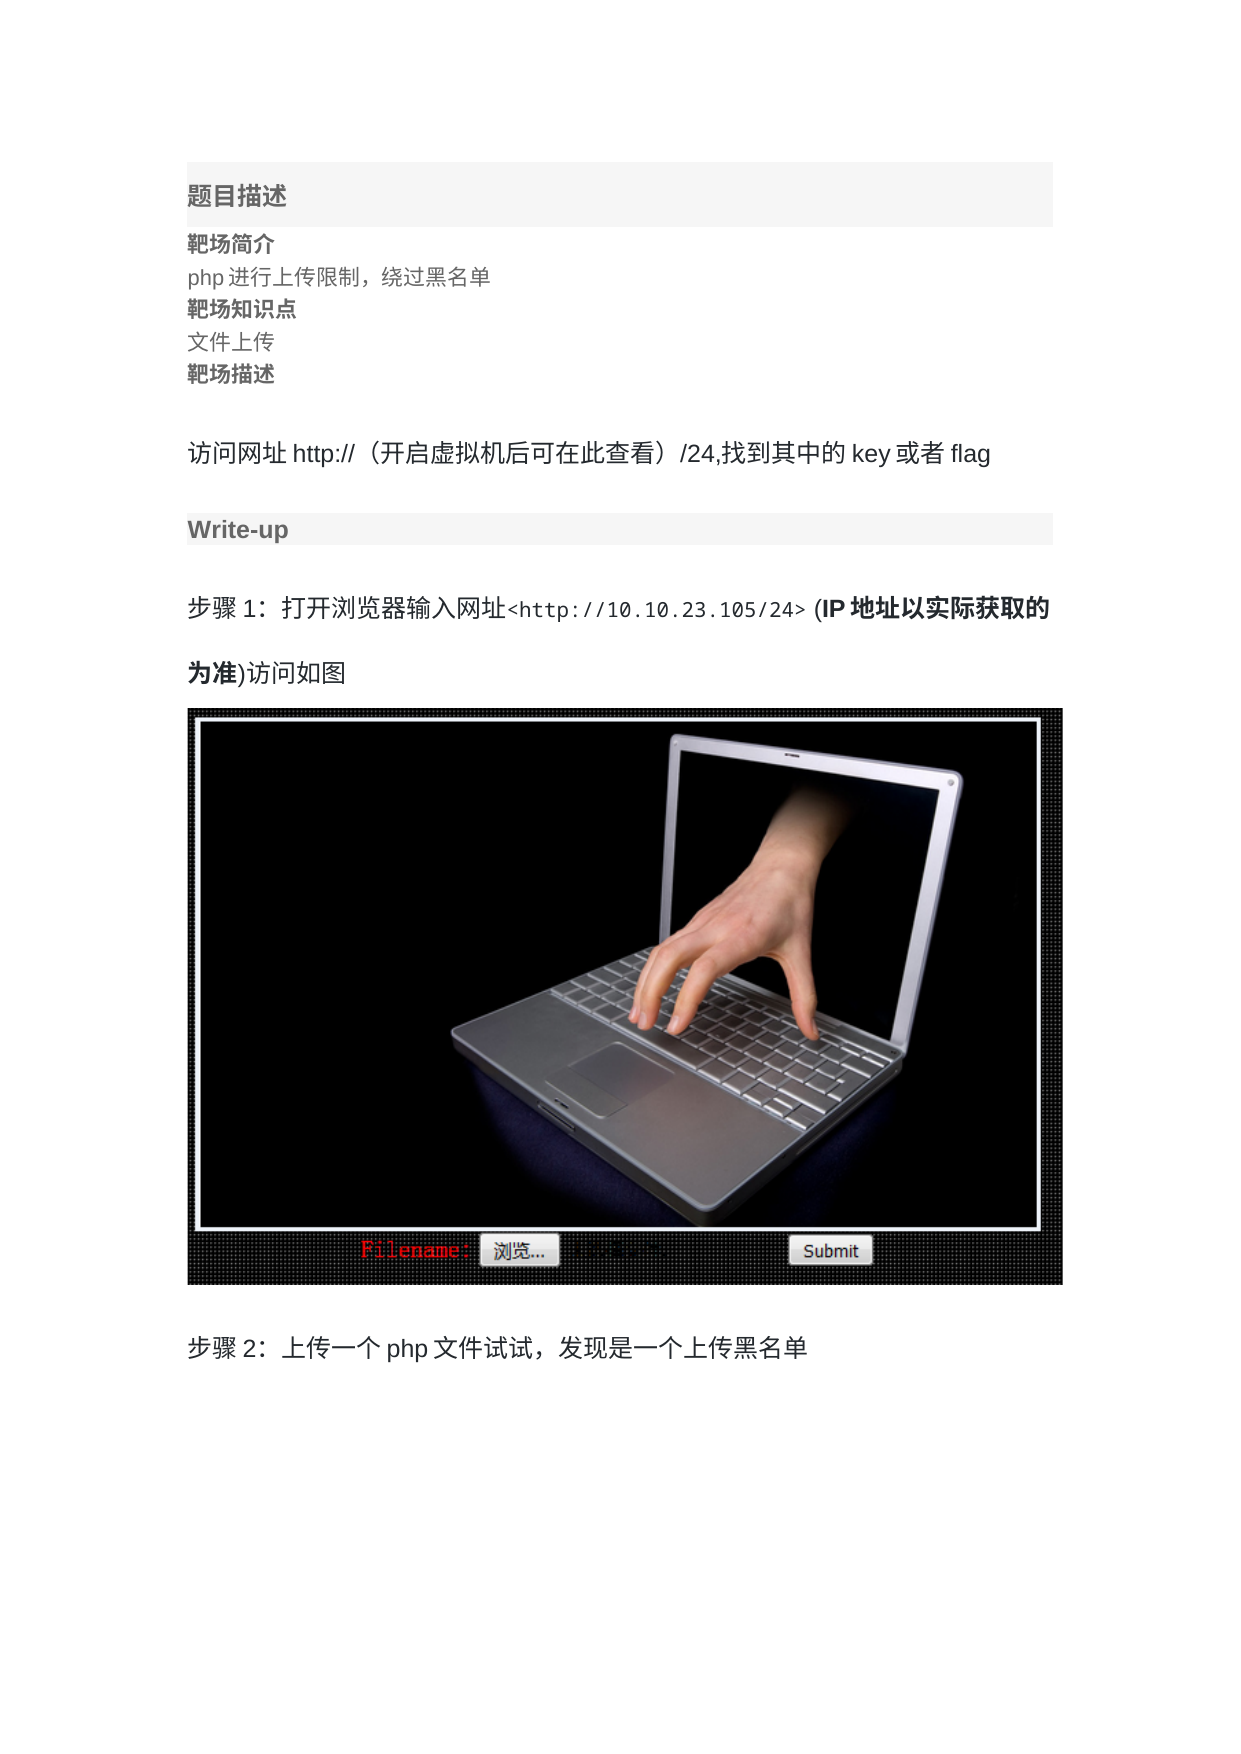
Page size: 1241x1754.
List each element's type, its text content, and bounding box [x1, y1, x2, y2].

text 靶场知识点 [187, 292, 1053, 324]
text Write-up [187, 513, 1053, 545]
text 步骤2：上传一个php文件试试，发现是一个上传黑名单 [187, 1314, 1053, 1379]
text 文件上传 [187, 324, 1053, 357]
text 步骤1：打开浏览器输入网址<http://10.10.23.105/24> (IP地址以实际获取的为准)访问如图 [187, 574, 1053, 704]
picture [187, 708, 1063, 1285]
text php进行上传限制，绕过黑名单 [187, 259, 1053, 292]
text 靶场简介 [187, 227, 1053, 259]
text 题目描述 [187, 162, 1053, 227]
text 靶场描述 [187, 357, 1053, 389]
text 访问网址http://（开启虚拟机后可在此查看）/24,找到其中的key或者flag [187, 419, 1053, 484]
